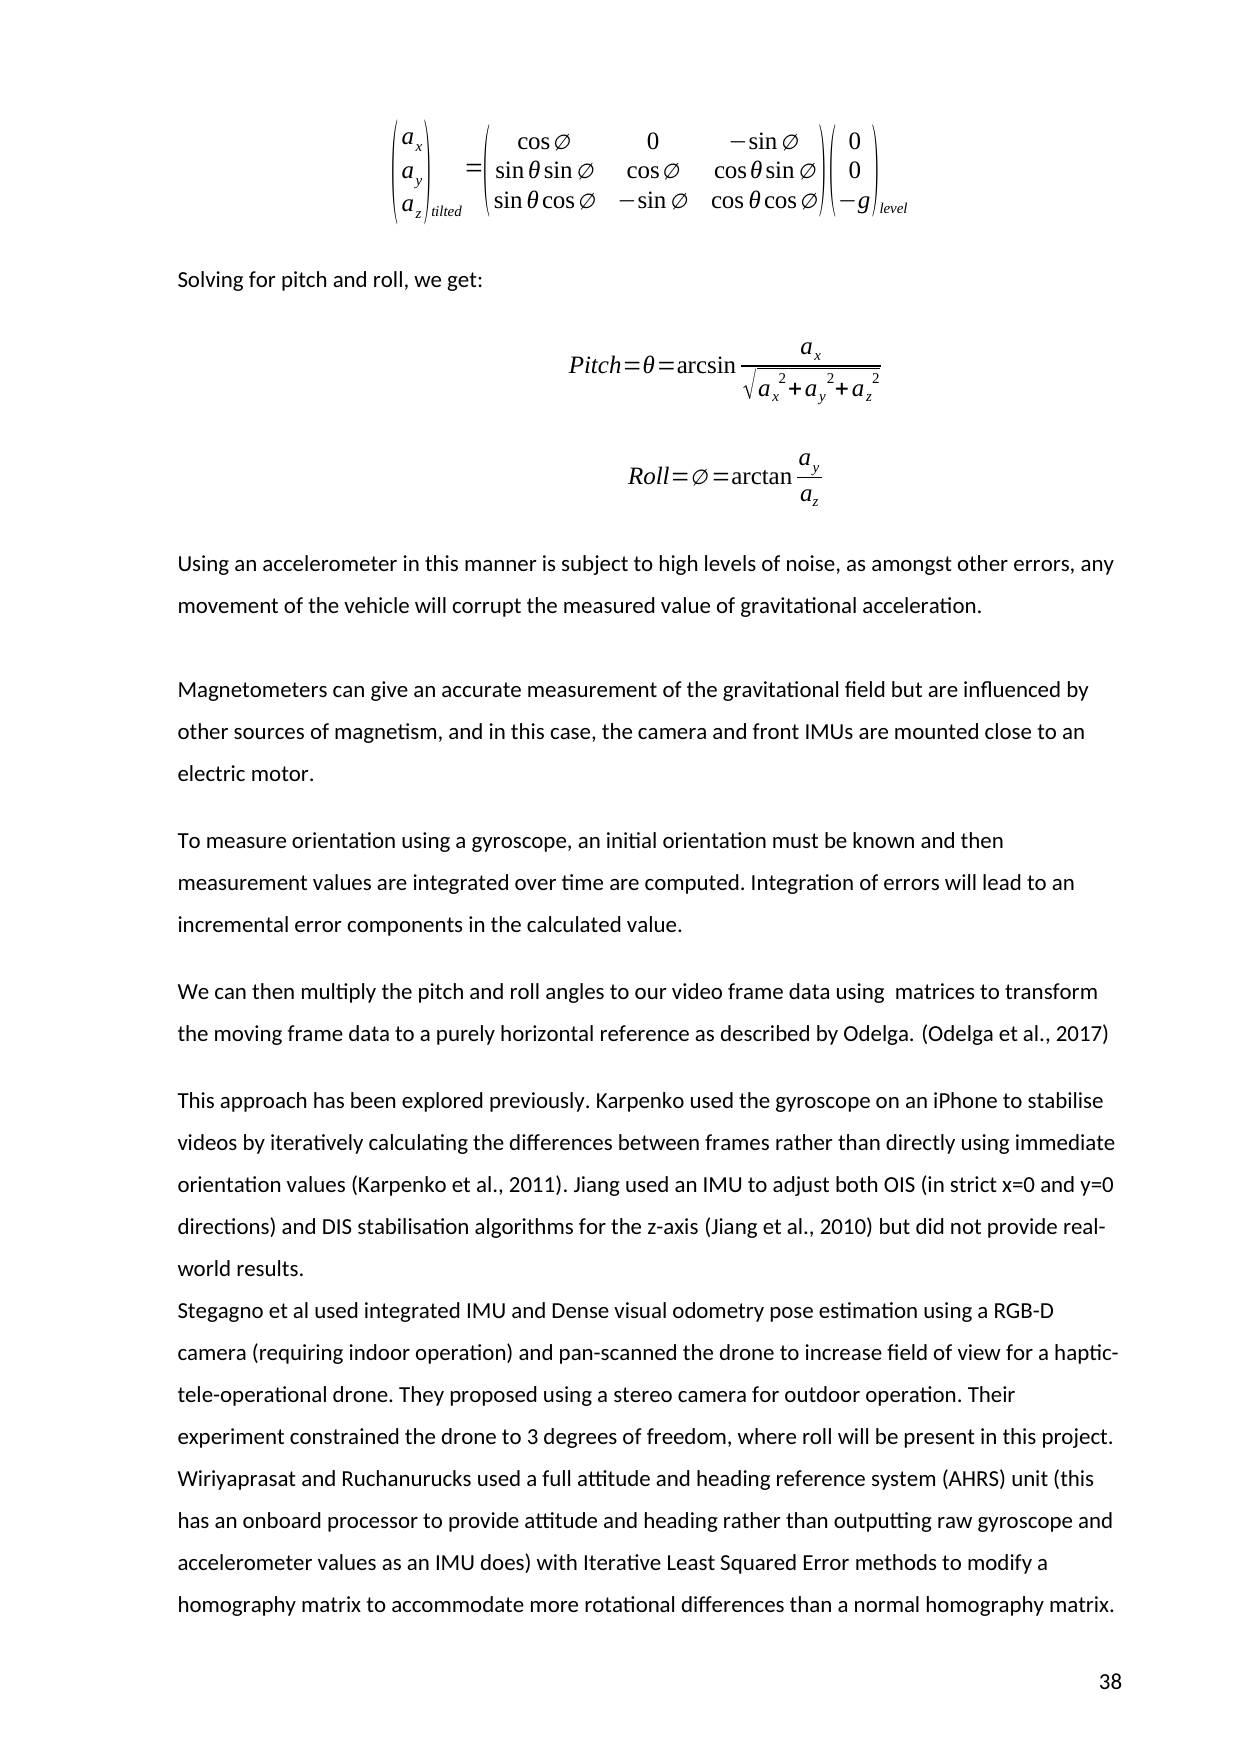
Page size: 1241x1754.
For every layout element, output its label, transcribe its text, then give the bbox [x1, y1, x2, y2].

text We can then multiply the pitch and roll angles to our video frame data using matrices to transform the moving frame data to a purely horizontal reference as described by Odelga. (Odelga et al., 2017) [177, 977, 1122, 1047]
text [177, 1086, 1122, 1618]
text Using an accelerometer in this manner is subject to high levels of noise, as amongst other errors, any movement of the vehicle will corrupt the measured value of gravitational acceleration. Magnetometers can give an accurate measurement of the gravitational field but are influenced by other sources of magnetism, and in this case, the camera and front IMUs are mounted close to an electric motor. [177, 549, 1122, 787]
text Solving for pitch and roll, we get: [177, 265, 1122, 293]
text To measure orientation using a gyroscope, an initial orientation must be known and then measurement values are integrated over time are computed. Integration of errors will lead to an incremental error components in the calculated value. [177, 826, 1122, 938]
